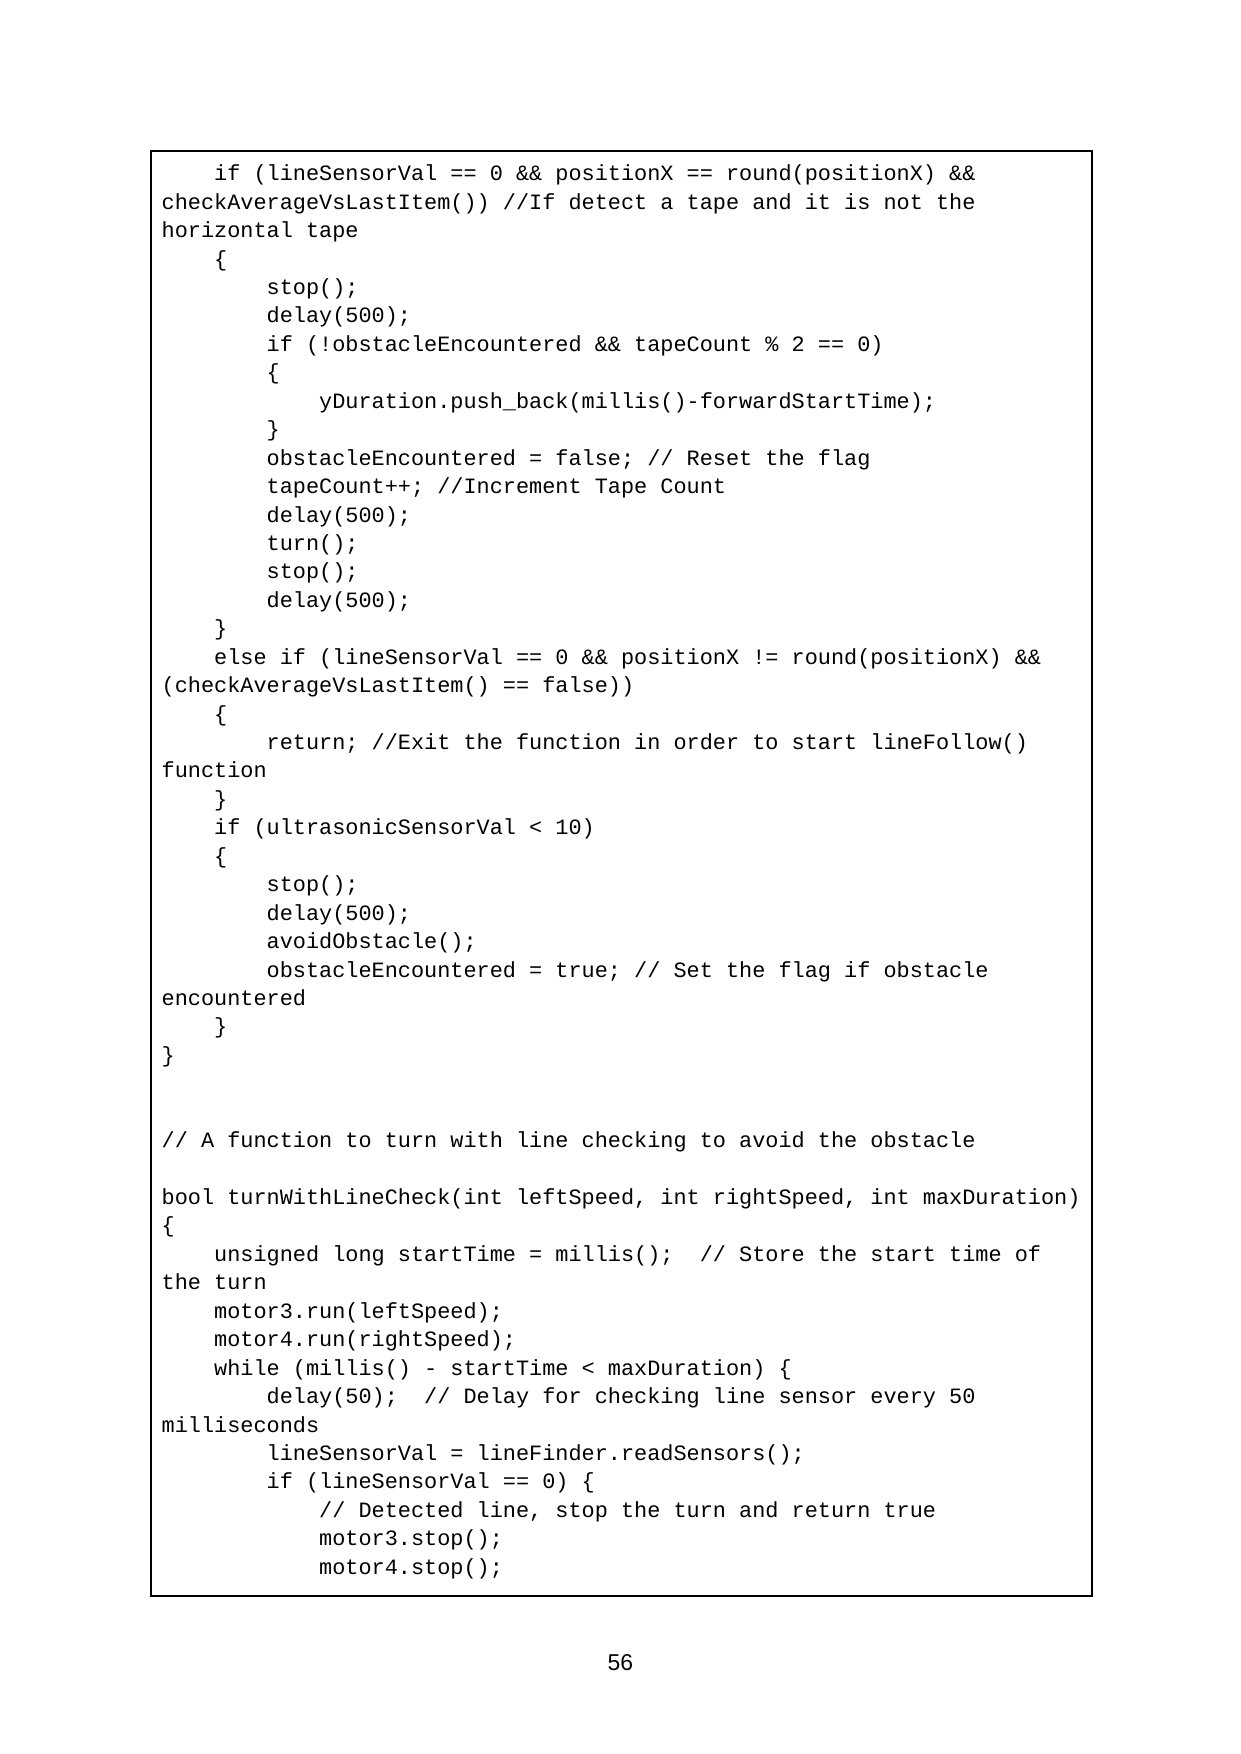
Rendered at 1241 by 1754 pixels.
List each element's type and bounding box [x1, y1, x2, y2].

table_header [152, 152, 1091, 1595]
